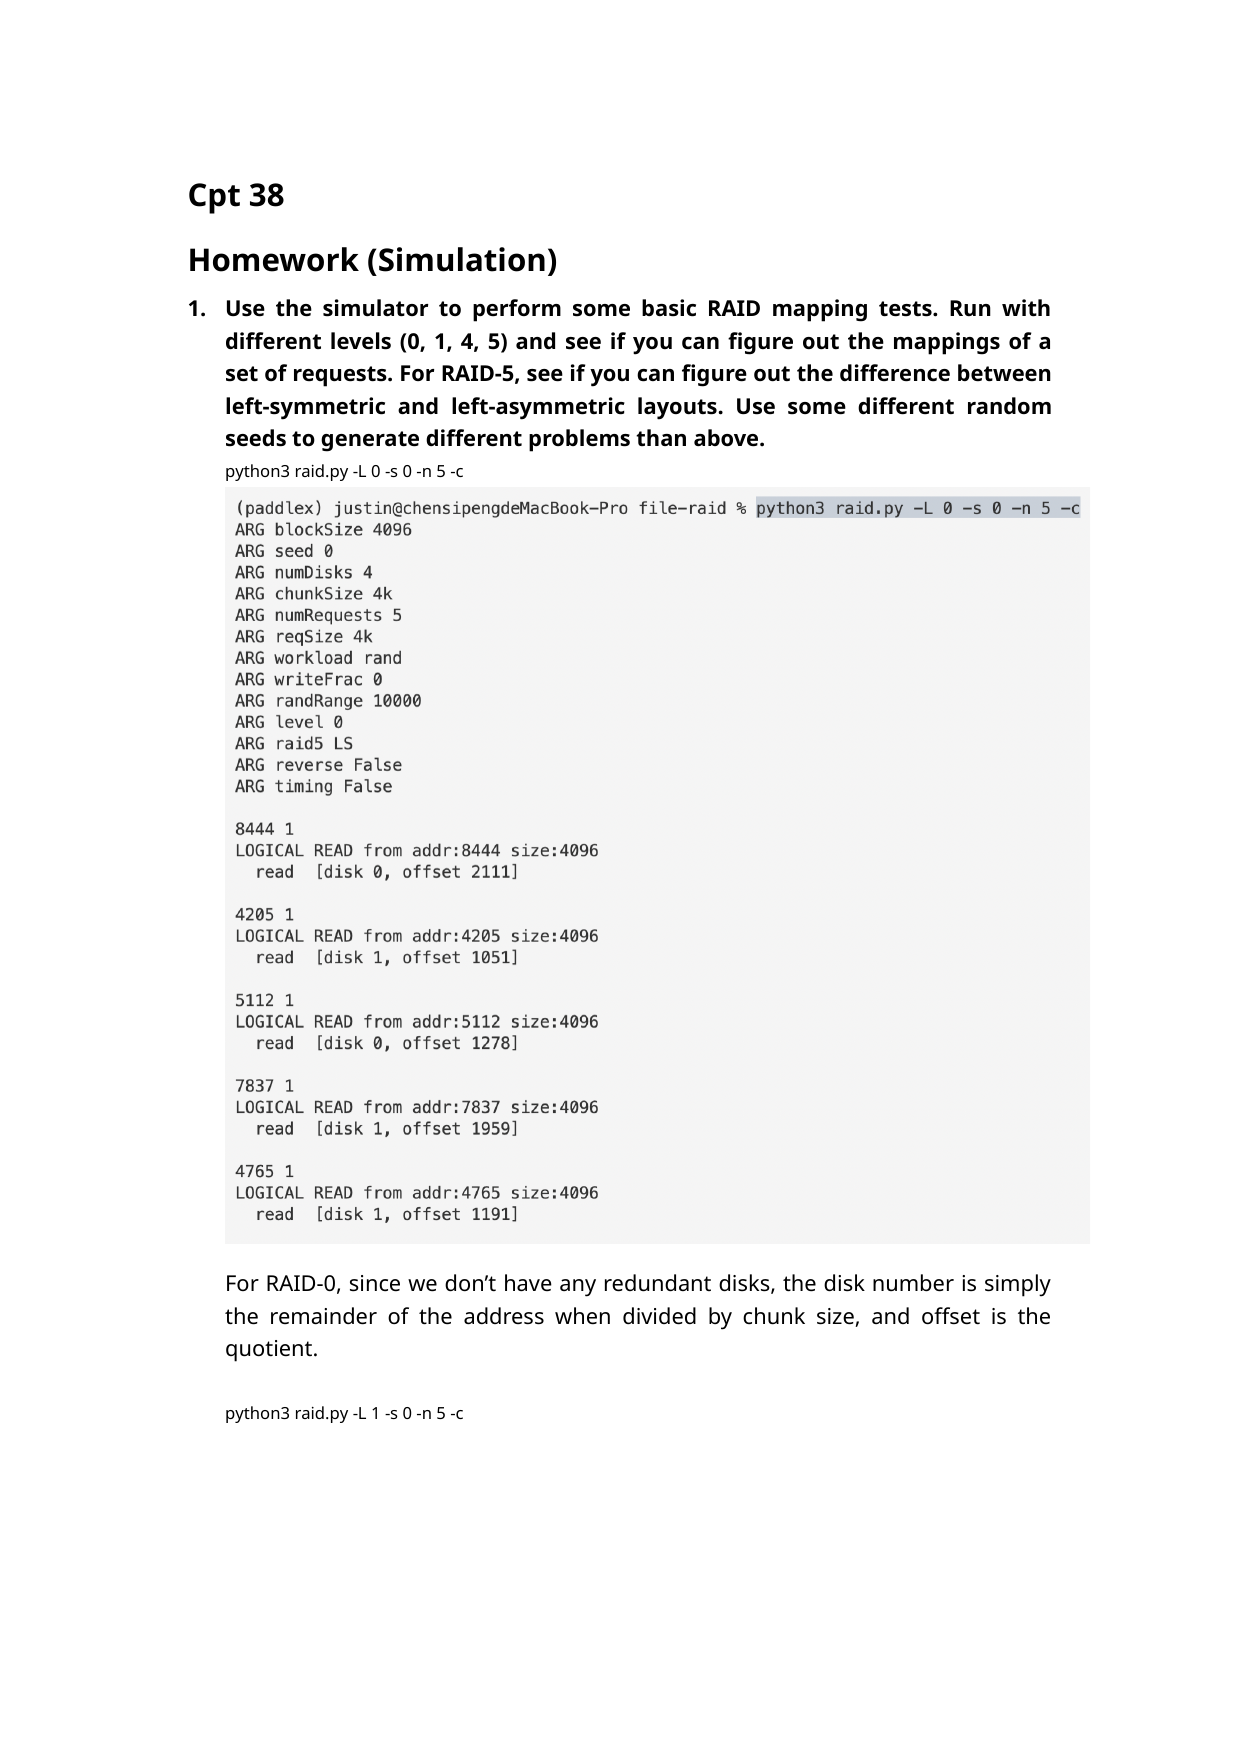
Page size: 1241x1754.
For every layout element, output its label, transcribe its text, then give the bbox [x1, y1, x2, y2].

list Use the simulator to perform some basic RAID mapping tests. Run with different levels (0, 1, 4, 5) and see if you can figure out the mappings of a set of requests. For RAID-5, see if you can figure out the difference between left-symmetric and left-asymmetric layouts. Use some different random seeds to generate different problems than above. [187, 292, 1053, 454]
text Cpt 38 [187, 162, 1053, 227]
list For RAID-0, since we don’t have any redundant disks, the disk number is simply the remainder of the address when divided by chunk size, and offset is the quotient. [225, 1267, 1053, 1364]
list python3 raid.py -L 1 -s 0 -n 5 -c [225, 1397, 1053, 1429]
picture [225, 487, 1091, 1244]
text Homework (Simulation) [187, 227, 1053, 292]
list python3 raid.py -L 0 -s 0 -n 5 -c [225, 454, 1053, 487]
